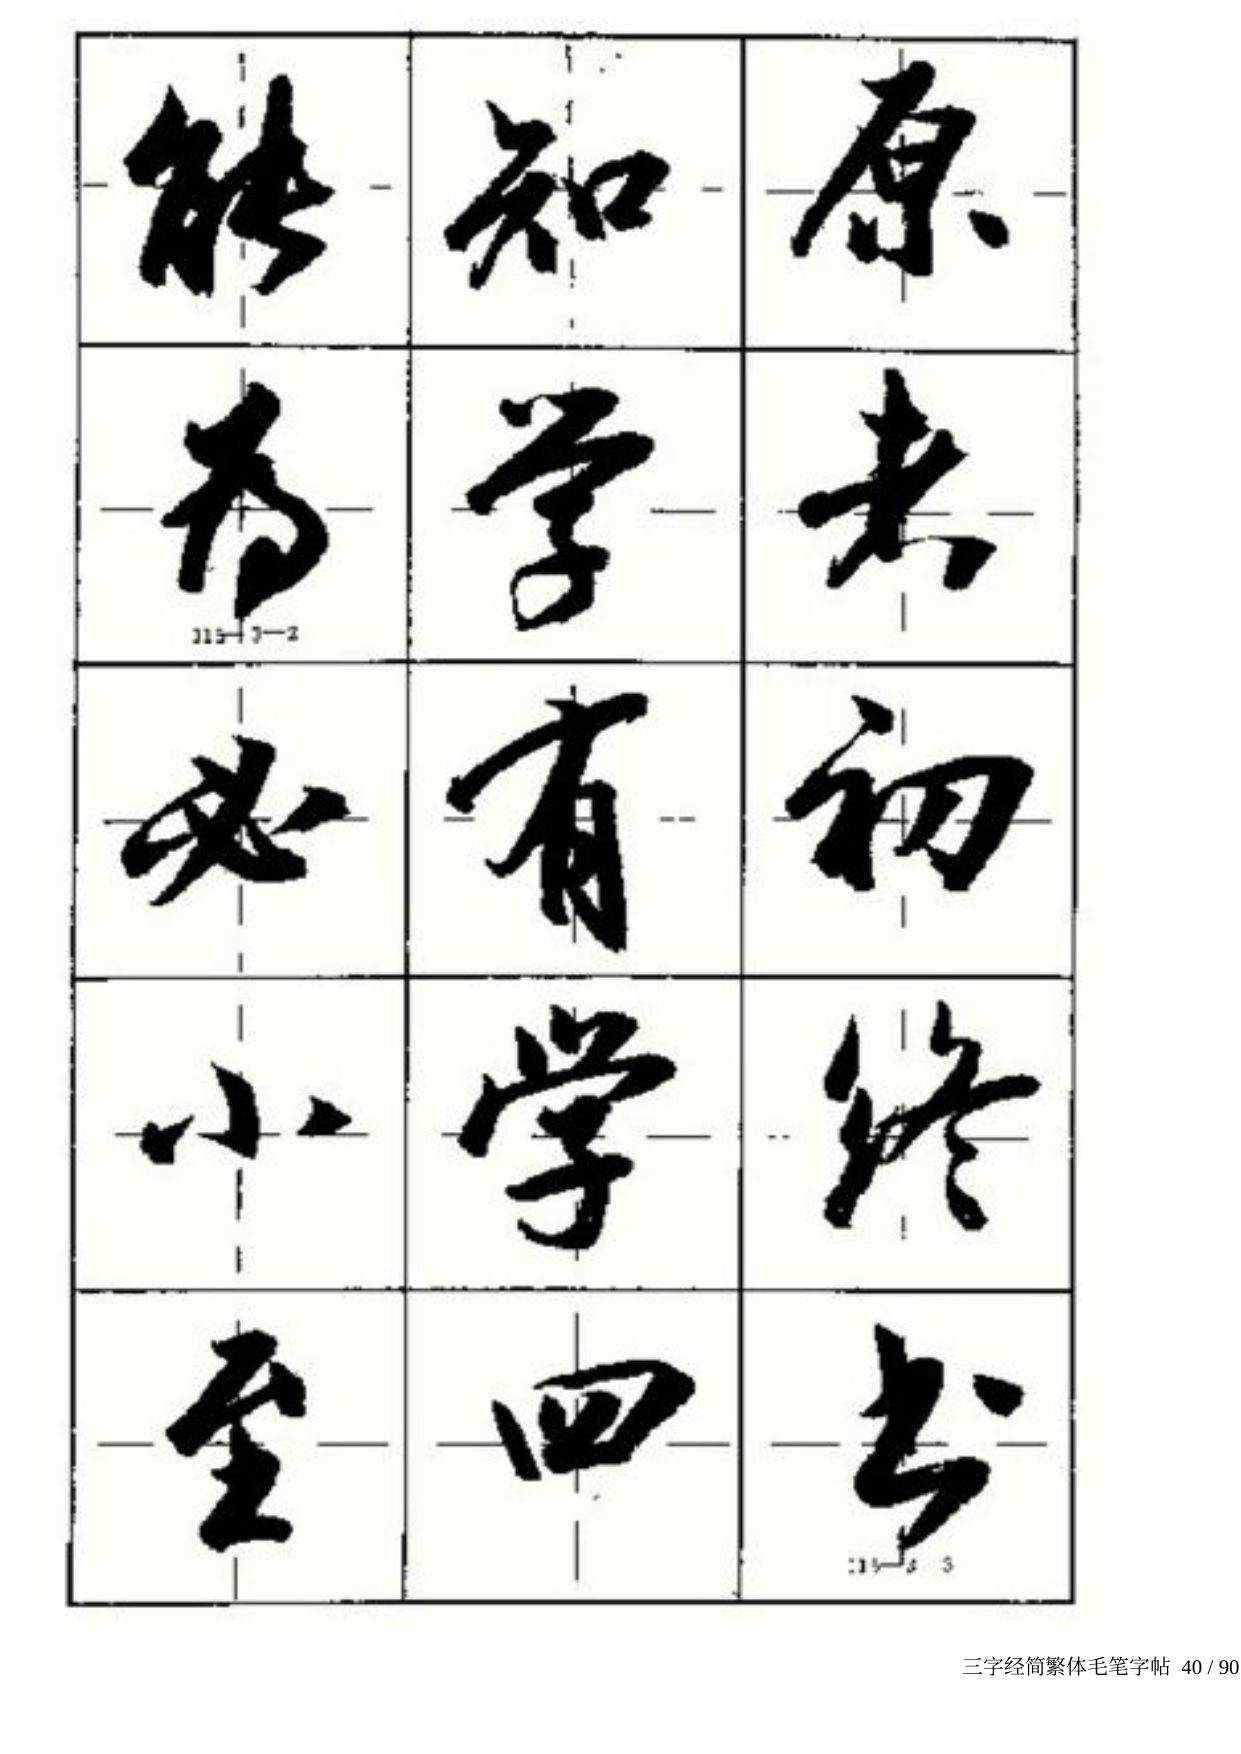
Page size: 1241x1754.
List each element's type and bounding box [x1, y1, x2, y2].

picture [45, 1, 1195, 1630]
